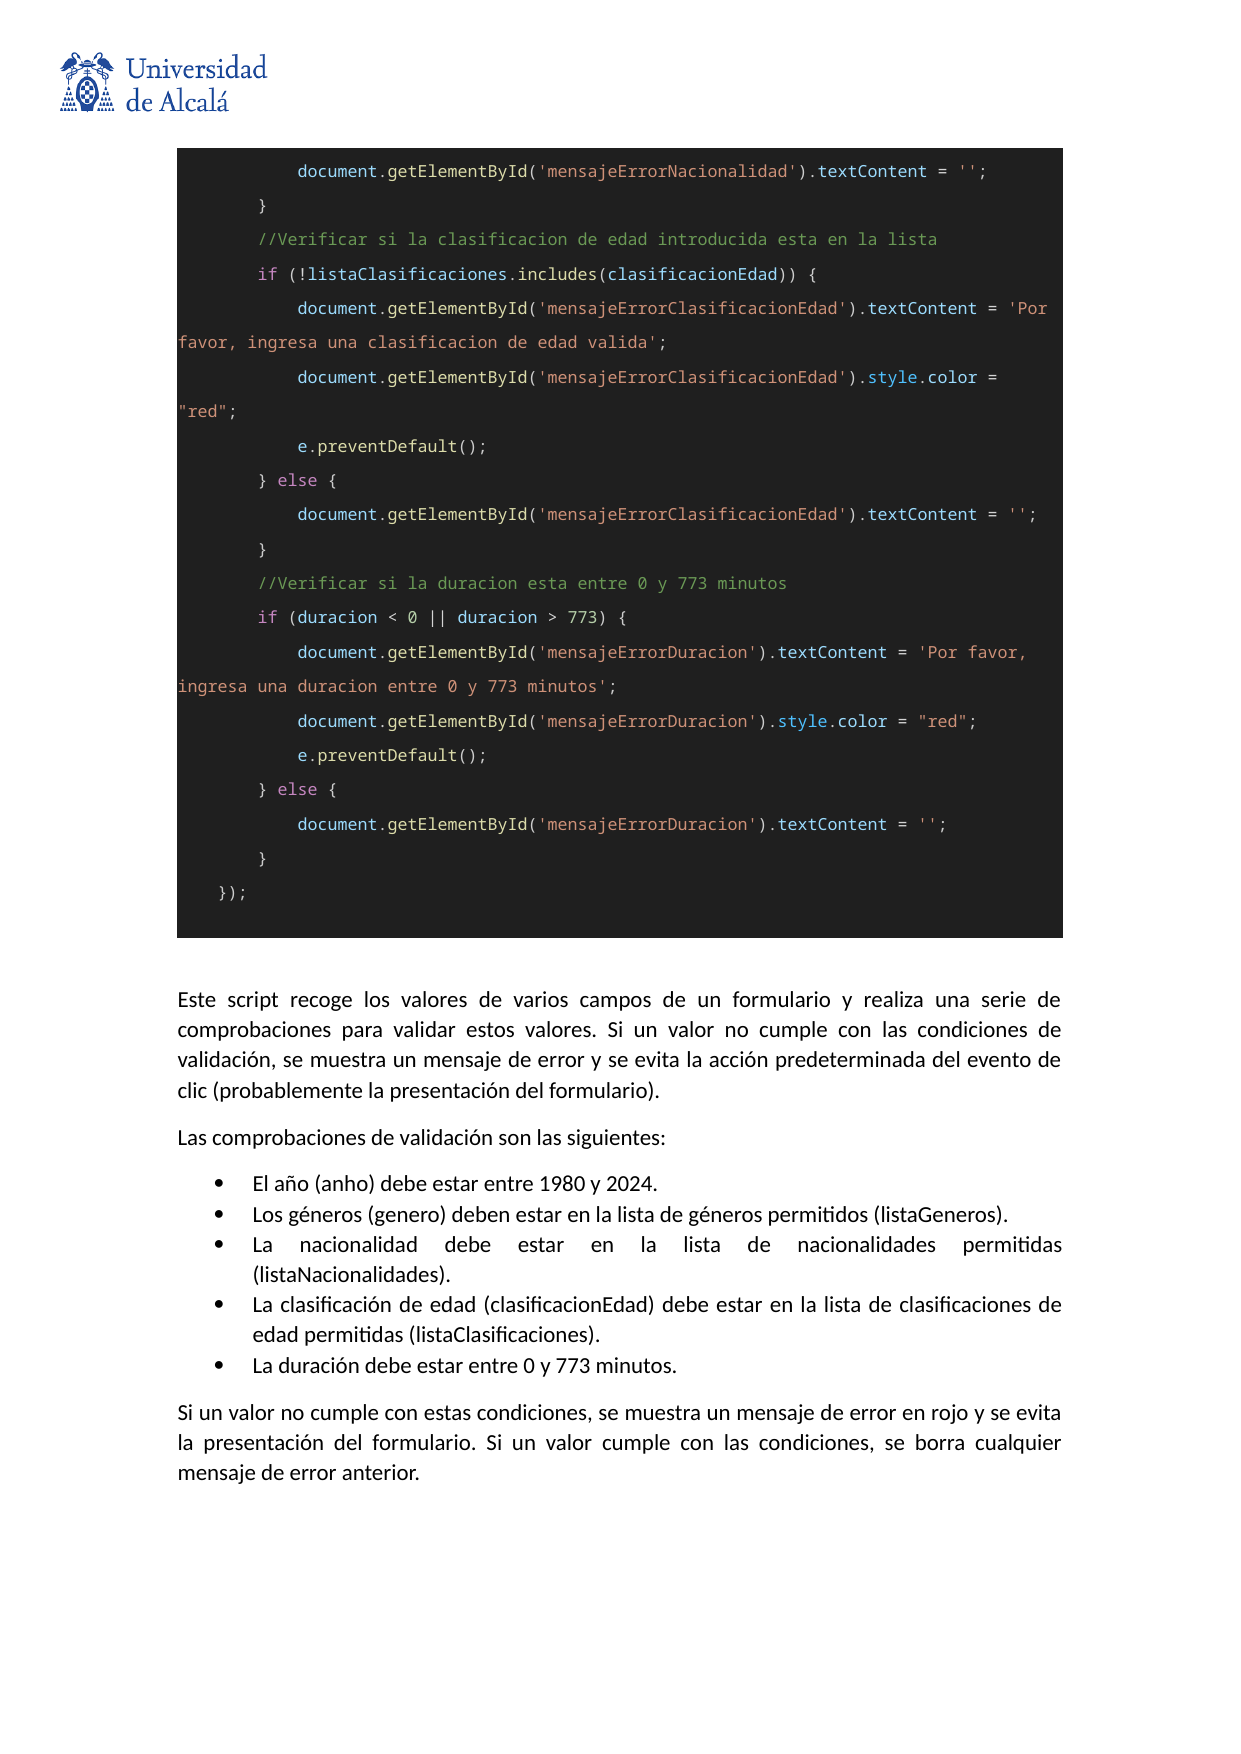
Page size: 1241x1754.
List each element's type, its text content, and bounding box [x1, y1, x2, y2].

picture [53, 45, 274, 119]
text document.getElementById('mensajeErrorClasificacionEdad').textContent = ''; [177, 491, 1063, 526]
text } [177, 182, 1063, 216]
text e.preventDefault(); [177, 423, 1063, 457]
list La clasificación de edad (clasificacionEdad) debe estar en la lista de clasificaciones de edad permitidas (listaClasificaciones). [215, 1290, 1063, 1348]
text document.getElementById('mensajeErrorClasificacionEdad').textContent = 'Por favor, ingresa una clasificacion de edad valida'; [177, 285, 1063, 354]
text } else { [177, 457, 1063, 491]
text } else { [177, 766, 1063, 801]
list El año (anho) debe estar entre 1980 y 2024. [215, 1169, 1063, 1197]
text Las comprobaciones de validación son las siguientes: [177, 1123, 1063, 1151]
text document.getElementById('mensajeErrorDuracion').textContent = ''; [177, 801, 1063, 835]
text } [177, 835, 1063, 869]
list La duración debe estar entre 0 y 773 minutos. [215, 1351, 1063, 1379]
text if (!listaClasificaciones.includes(clasificacionEdad)) { [177, 251, 1063, 285]
text if (duracion < 0 || duracion > 773) { [177, 594, 1063, 629]
list La nacionalidad debe estar en la lista de nacionalidades permitidas (listaNacionalidades). [215, 1230, 1063, 1288]
text //Verificar si la duracion esta entre 0 y 773 minutos [177, 560, 1063, 594]
text }); [177, 869, 1063, 904]
text Si un valor no cumple con estas condiciones, se muestra un mensaje de error en rojo y se evita la presentación del formulario. Si un valor cumple con las condiciones, se borra cualquier mensaje de error anterior. [177, 1398, 1063, 1486]
text e.preventDefault(); [177, 732, 1063, 766]
text Este script recoge los valores de varios campos de un formulario y realiza una serie de comprobaciones para validar estos valores. Si un valor no cumple con las condiciones de validación, se muestra un mensaje de error y se evita la acción predeterminada del evento de clic (probablemente la presentación del formulario). [177, 985, 1063, 1104]
text document.getElementById('mensajeErrorDuracion').textContent = 'Por favor, ingresa una duracion entre 0 y 773 minutos'; [177, 629, 1063, 698]
text document.getElementById('mensajeErrorDuracion').style.color = "red"; [177, 698, 1063, 732]
text } [177, 526, 1063, 560]
text document.getElementById('mensajeErrorClasificacionEdad').style.color = "red"; [177, 354, 1063, 423]
text document.getElementById('mensajeErrorNacionalidad').textContent = ''; [177, 148, 1063, 182]
text //Verificar si la clasificacion de edad introducida esta en la lista [177, 216, 1063, 251]
list Los géneros (genero) deben estar en la lista de géneros permitidos (listaGeneros). [215, 1200, 1063, 1228]
